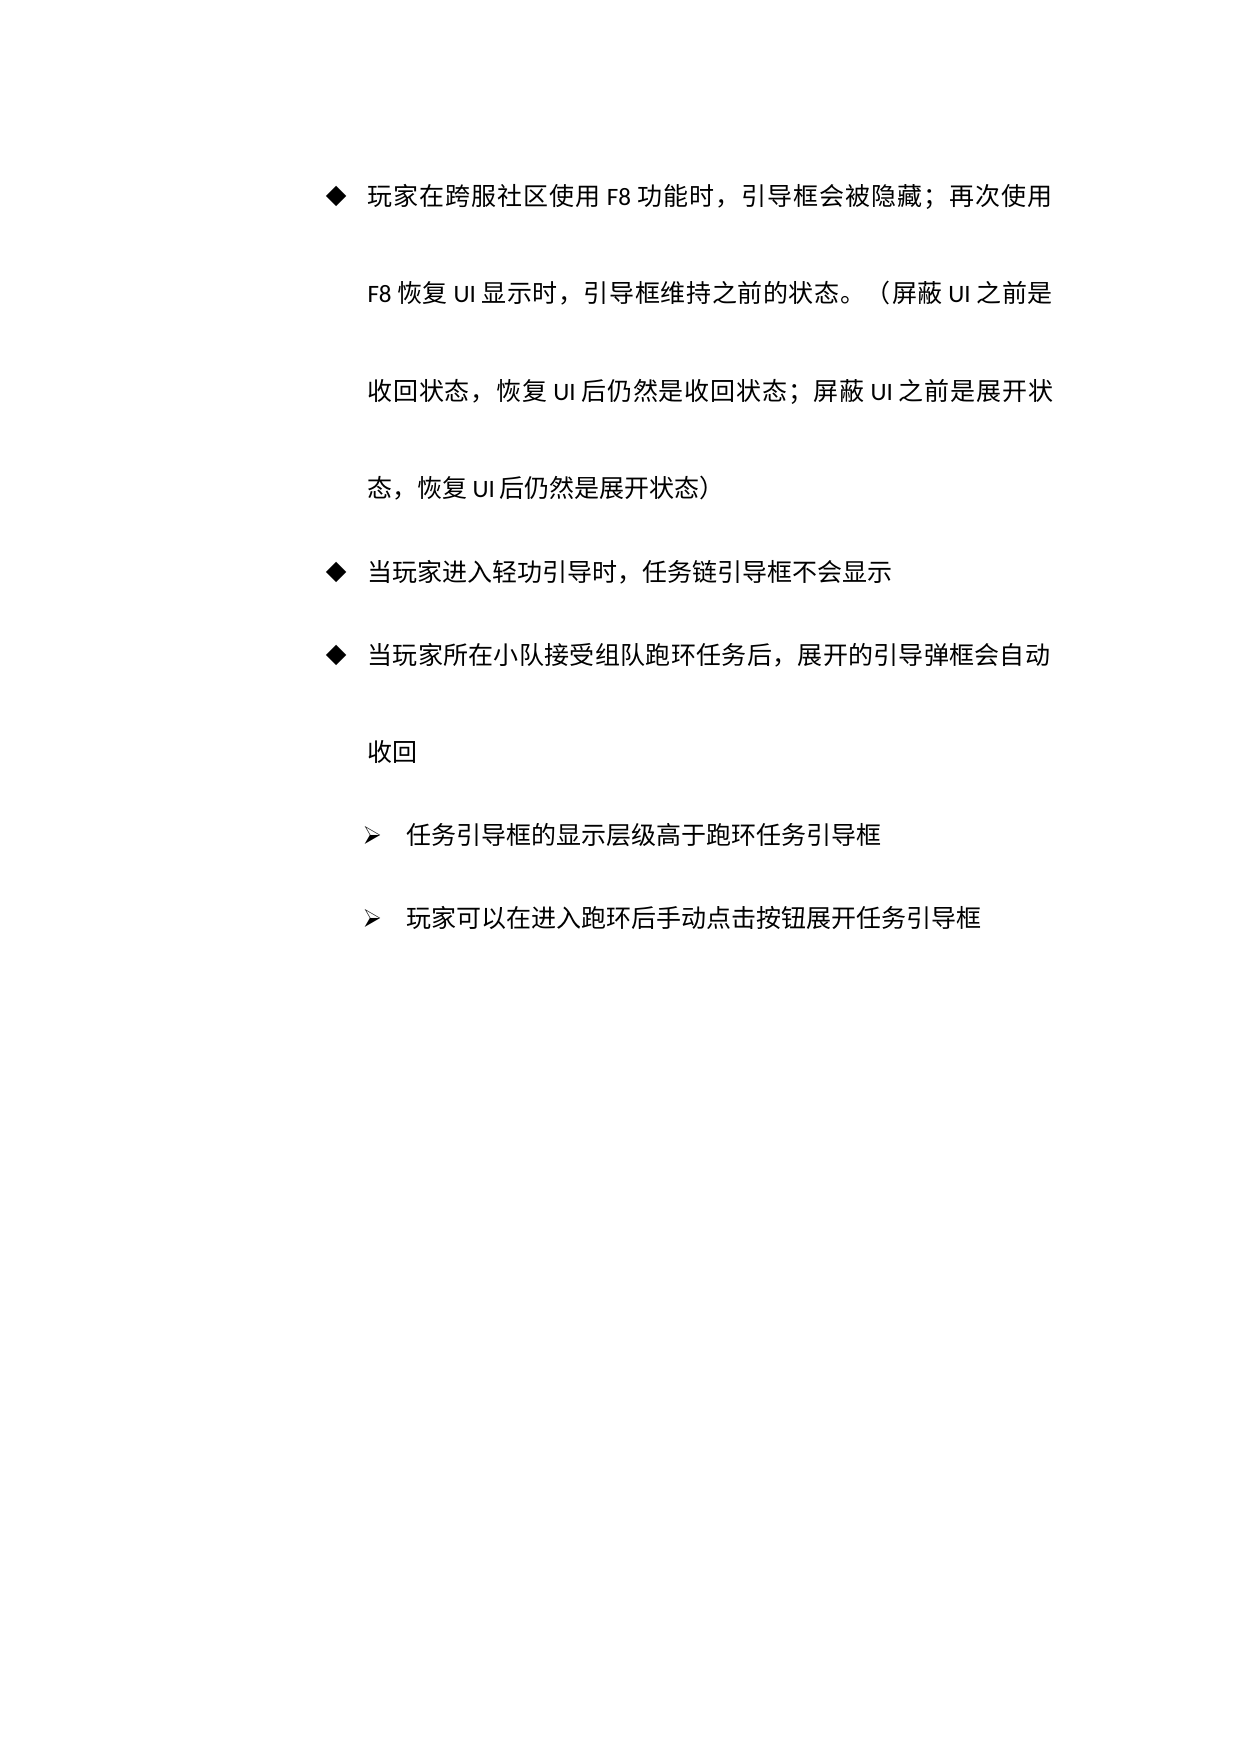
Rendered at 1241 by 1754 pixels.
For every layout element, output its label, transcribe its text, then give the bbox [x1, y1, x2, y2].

list 当玩家进入轻功引导时，任务链引导框不会显示 [323, 538, 1053, 603]
list 任务引导框的显示层级高于跑环任务引导框 [362, 801, 1053, 866]
list 玩家可以在进入跑环后手动点击按钮展开任务引导框 [362, 884, 1053, 949]
list 玩家在跨服社区使用F8功能时，引导框会被隐藏；再次使用F8恢复UI显示时，引导框维持之前的状态。（屏蔽UI之前是收回状态，恢复UI后仍然是收回状态；屏蔽UI之前是展开状态，恢复UI后仍然是展开状态） [323, 162, 1053, 519]
list 当玩家所在小队接受组队跑环任务后，展开的引导弹框会自动收回 [323, 621, 1053, 783]
